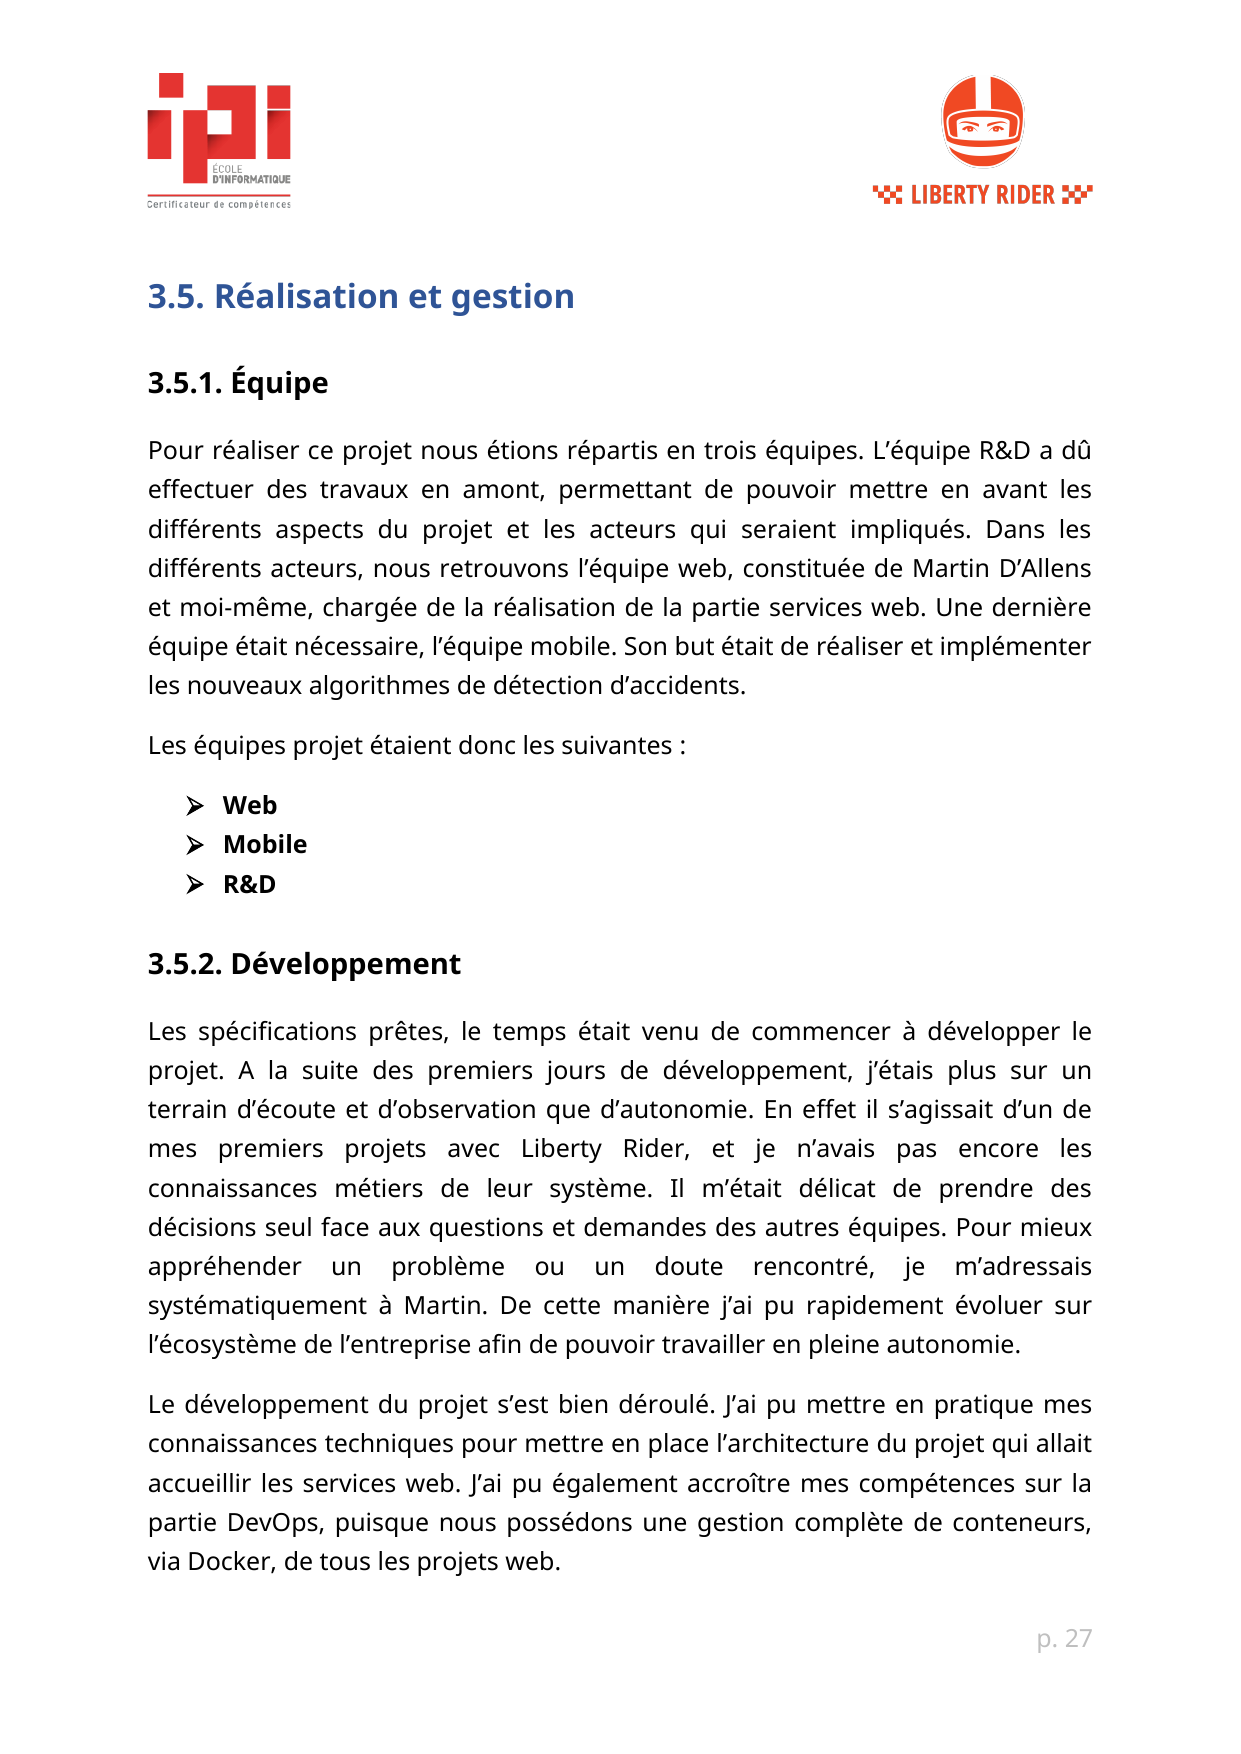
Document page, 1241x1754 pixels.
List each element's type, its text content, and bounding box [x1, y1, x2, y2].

list Mobile [185, 827, 1093, 861]
text Pour réaliser ce projet nous étions répartis en trois équipes. L’équipe R&D a dû effectuer des travaux en amont, permettant de pouvoir mettre en avant les différents aspects du projet et les acteurs qui seraient impliqués. Dans les différents acteurs, nous retrouvons l’équipe web, constituée de Martin D’Allens et moi-même, chargée de la réalisation de la partie services web. Une dernière équipe était nécessaire, l’équipe mobile. Son but était de réaliser et implémenter les nouveaux algorithmes de détection d’accidents. [148, 433, 1093, 702]
list R&D [185, 866, 1093, 900]
list Web [185, 788, 1093, 822]
subtitle Équipe [148, 362, 1093, 402]
text Le développement du projet s’est bien déroulé. J’ai pu mettre en pratique mes connaissances techniques pour mettre en place l’architecture du projet qui allait accueillir les services web. J’ai pu également accroître mes compétences sur la partie DevOps, puisque nous possédons une gestion complète de conteneurs, via Docker, de tous les projets web. [148, 1387, 1093, 1578]
subtitle Réalisation et gestion [148, 273, 1093, 318]
text Les équipes projet étaient donc les suivantes : [148, 728, 1093, 762]
subtitle Développement [148, 943, 1093, 983]
picture [147, 73, 291, 209]
text Les spécifications prêtes, le temps était venu de commencer à développer le projet. A la suite des premiers jours de développement, j’étais plus sur un terrain d’écoute et d’observation que d’autonomie. En effet il s’agissait d’un de mes premiers projets avec Liberty Rider, et je n’avais pas encore les connaissances métiers de leur système. Il m’était délicat de prendre des décisions seul face aux questions et demandes des autres équipes. Pour mieux appréhender un problème ou un doute rencontré, je m’adressais systématiquement à Martin. De cette manière j’ai pu rapidement évoluer sur l’écosystème de l’entreprise afin de pouvoir travailler en pleine autonomie. [148, 1014, 1093, 1361]
picture [872, 75, 1093, 209]
